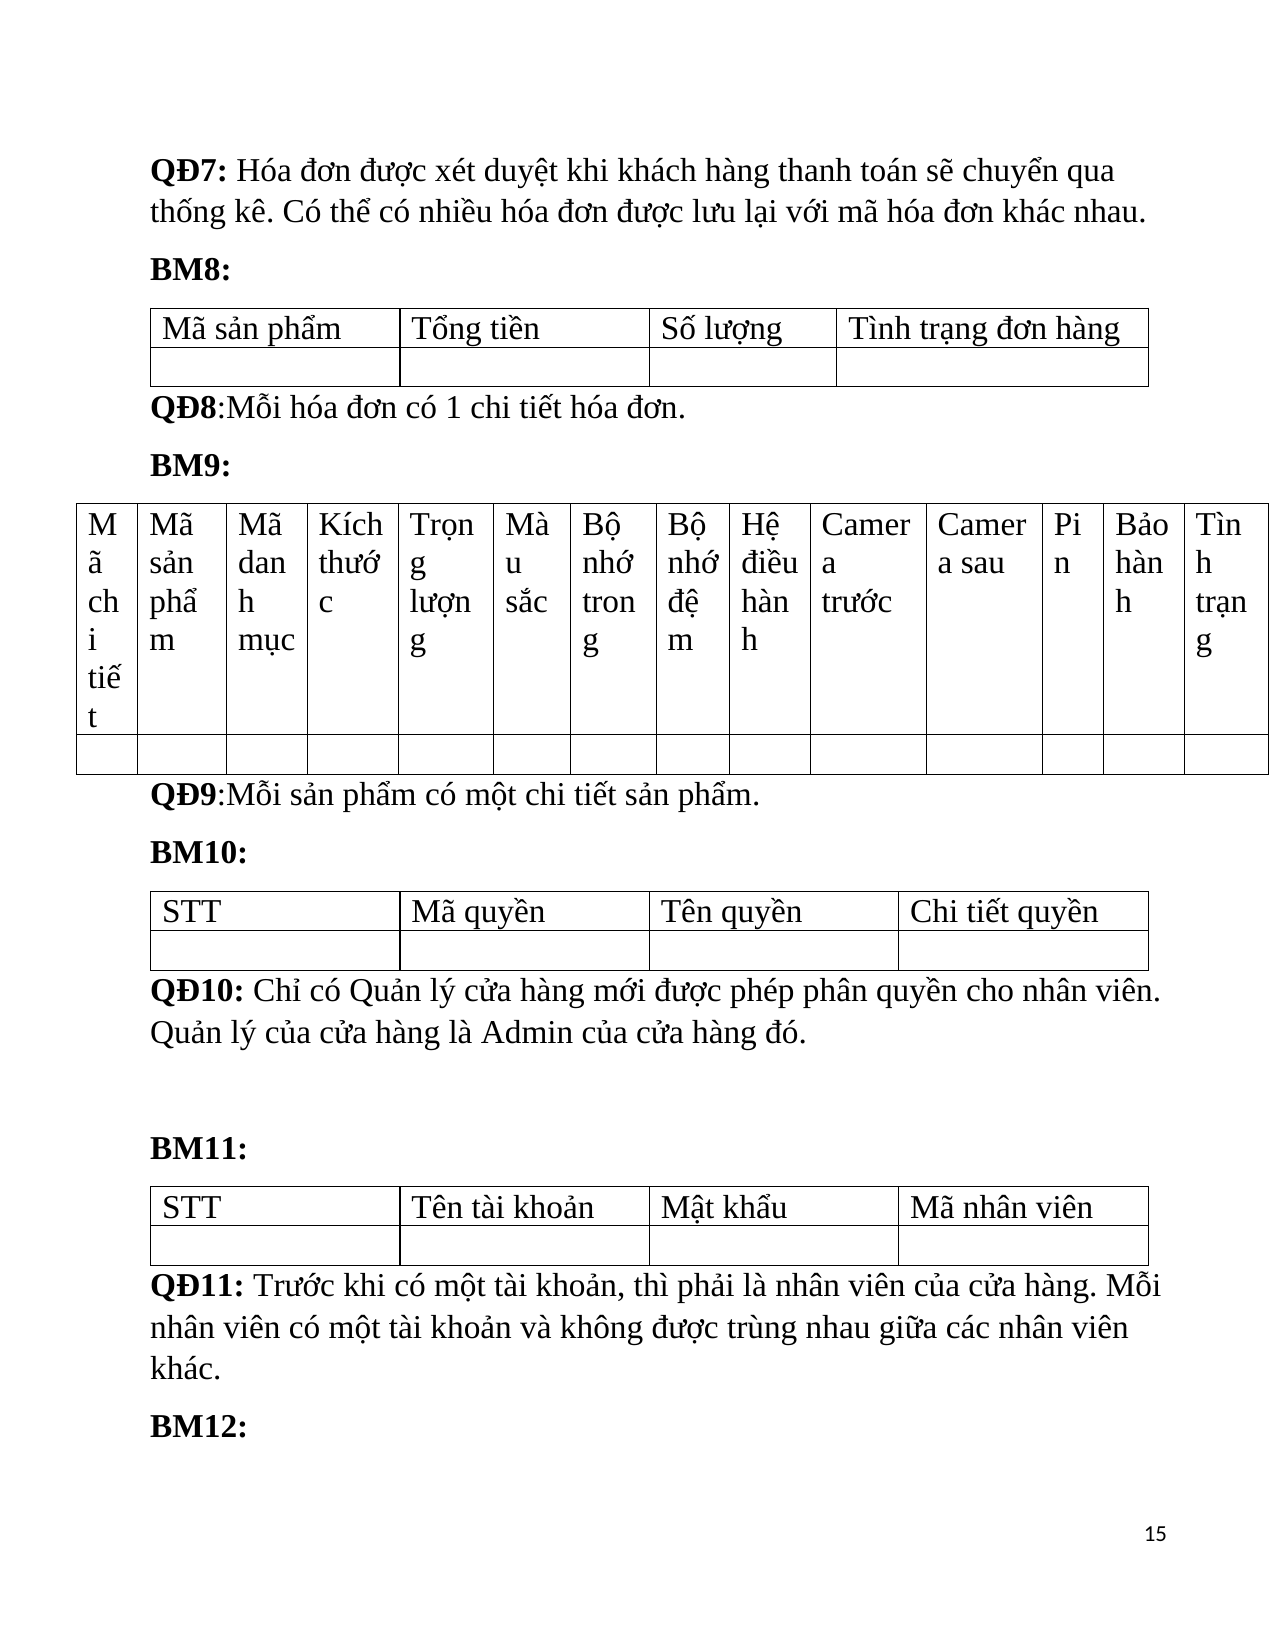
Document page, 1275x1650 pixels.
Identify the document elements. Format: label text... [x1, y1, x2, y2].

text QĐ11: Trước khi có một tài khoản, thì phải là nhân viên của cửa hàng. Mỗi nhân viên có một tài khoản và không được trùng nhau giữa các nhân viên khác. [150, 1266, 1167, 1387]
table_cell [401, 348, 649, 386]
table_header Mã quyền [401, 892, 649, 930]
text BM9: [150, 445, 1167, 483]
table_cell [1185, 735, 1268, 774]
text QĐ10: Chỉ có Quản lý cửa hàng mới được phép phân quyền cho nhân viên. Quản lý của cửa hàng là Admin của cửa hàng đó. [150, 971, 1167, 1050]
table_cell [571, 735, 656, 774]
table_cell [730, 735, 810, 774]
table_header Mã sản phẩm [138, 504, 226, 734]
table_header Mã chi tiết [77, 504, 137, 734]
table_header Tình trạng [1185, 504, 1268, 734]
table_cell [657, 735, 729, 774]
table_cell [77, 735, 137, 774]
text BM10: [150, 833, 1167, 871]
table_cell [151, 931, 399, 969]
table_cell [401, 1226, 649, 1265]
table_cell [399, 735, 493, 774]
table_cell [899, 931, 1148, 969]
table_header Tình trạng đơn hàng [837, 309, 1148, 347]
table_cell [227, 735, 307, 774]
table_header Màu sắc [494, 504, 570, 734]
table_header Camera sau [927, 504, 1042, 734]
text BM8: [150, 249, 1167, 288]
table_header Hệ điều hành [730, 504, 810, 734]
table_header Tổng tiền [401, 309, 649, 347]
table_cell [1043, 735, 1103, 774]
table_header Mã nhân viên [899, 1187, 1148, 1225]
table_cell [650, 348, 836, 386]
text BM11: [150, 1128, 1167, 1166]
table_cell [811, 735, 926, 774]
table_cell [308, 735, 398, 774]
table_header STT [151, 892, 399, 930]
table_header Mật khẩu [650, 1187, 898, 1225]
table_header Tên tài khoản [401, 1187, 649, 1225]
table_header Pin [1043, 504, 1103, 734]
table_cell [837, 348, 1148, 386]
text BM12: [150, 1406, 1167, 1445]
table_cell [899, 1226, 1148, 1265]
table_cell [650, 1226, 898, 1265]
text QĐ8:Mỗi hóa đơn có 1 chi tiết hóa đơn. [150, 387, 1167, 426]
table_cell [151, 1226, 399, 1265]
text QĐ9:Mỗi sản phẩm có một chi tiết sản phẩm. [150, 775, 1167, 813]
table_header STT [151, 1187, 399, 1225]
table_header Bộ nhớ đệm [657, 504, 729, 734]
table_cell [927, 735, 1042, 774]
table_header Bảo hành [1104, 504, 1184, 734]
table_cell [1104, 735, 1184, 774]
table_header Số lượng [650, 309, 836, 347]
table_cell [494, 735, 570, 774]
table_cell [151, 348, 399, 386]
table_header Tên quyền [650, 892, 898, 930]
table_header Trọng lượng [399, 504, 493, 734]
table_header Kích thước [308, 504, 398, 734]
table_header Mã sản phẩm [151, 309, 399, 347]
table_cell [401, 931, 649, 969]
table_header Mã danh mục [227, 504, 307, 734]
table_header Camera trước [811, 504, 926, 734]
table_cell [650, 931, 898, 969]
table_header Chi tiết quyền [899, 892, 1148, 930]
text QĐ7: Hóa đơn được xét duyệt khi khách hàng thanh toán sẽ chuyển qua thống kê. Có thể có nhiều hóa đơn được lưu lại với mã hóa đơn khác nhau. [150, 150, 1167, 230]
table_header Bộ nhớ trong [571, 504, 656, 734]
table_cell [138, 735, 226, 774]
